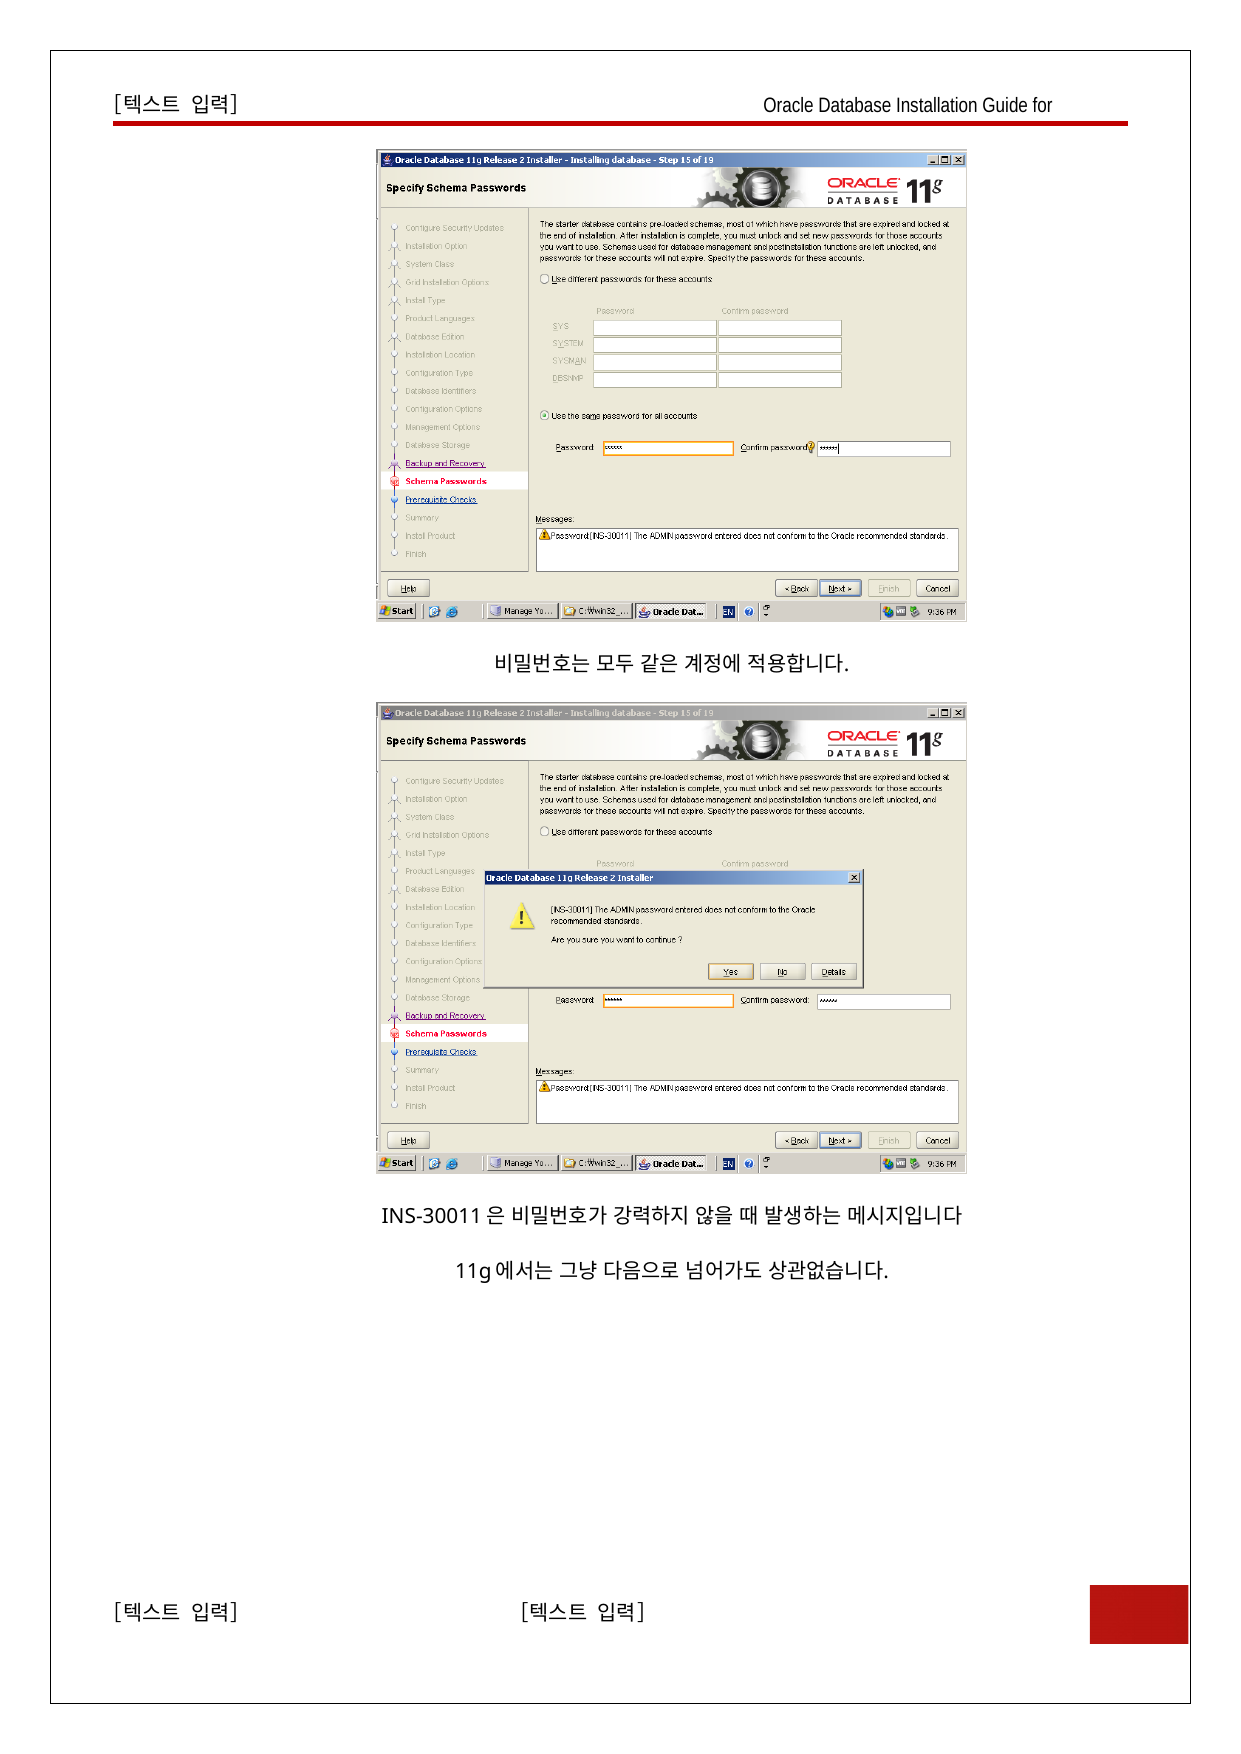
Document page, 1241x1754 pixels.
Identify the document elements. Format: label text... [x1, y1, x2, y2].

picture [376, 149, 967, 622]
text INS-30011은 비밀번호가 강력하지 않을 때 발생하는 메시지입니다 [216, 1199, 1128, 1229]
text 11g에서는 그냥 다음으로 넘어가도 상관없습니다. [216, 1254, 1128, 1285]
picture [376, 702, 967, 1174]
text 비밀번호는 모두 같은 계정에 적용합니다. [216, 647, 1128, 677]
picture [1089, 1585, 1189, 1644]
